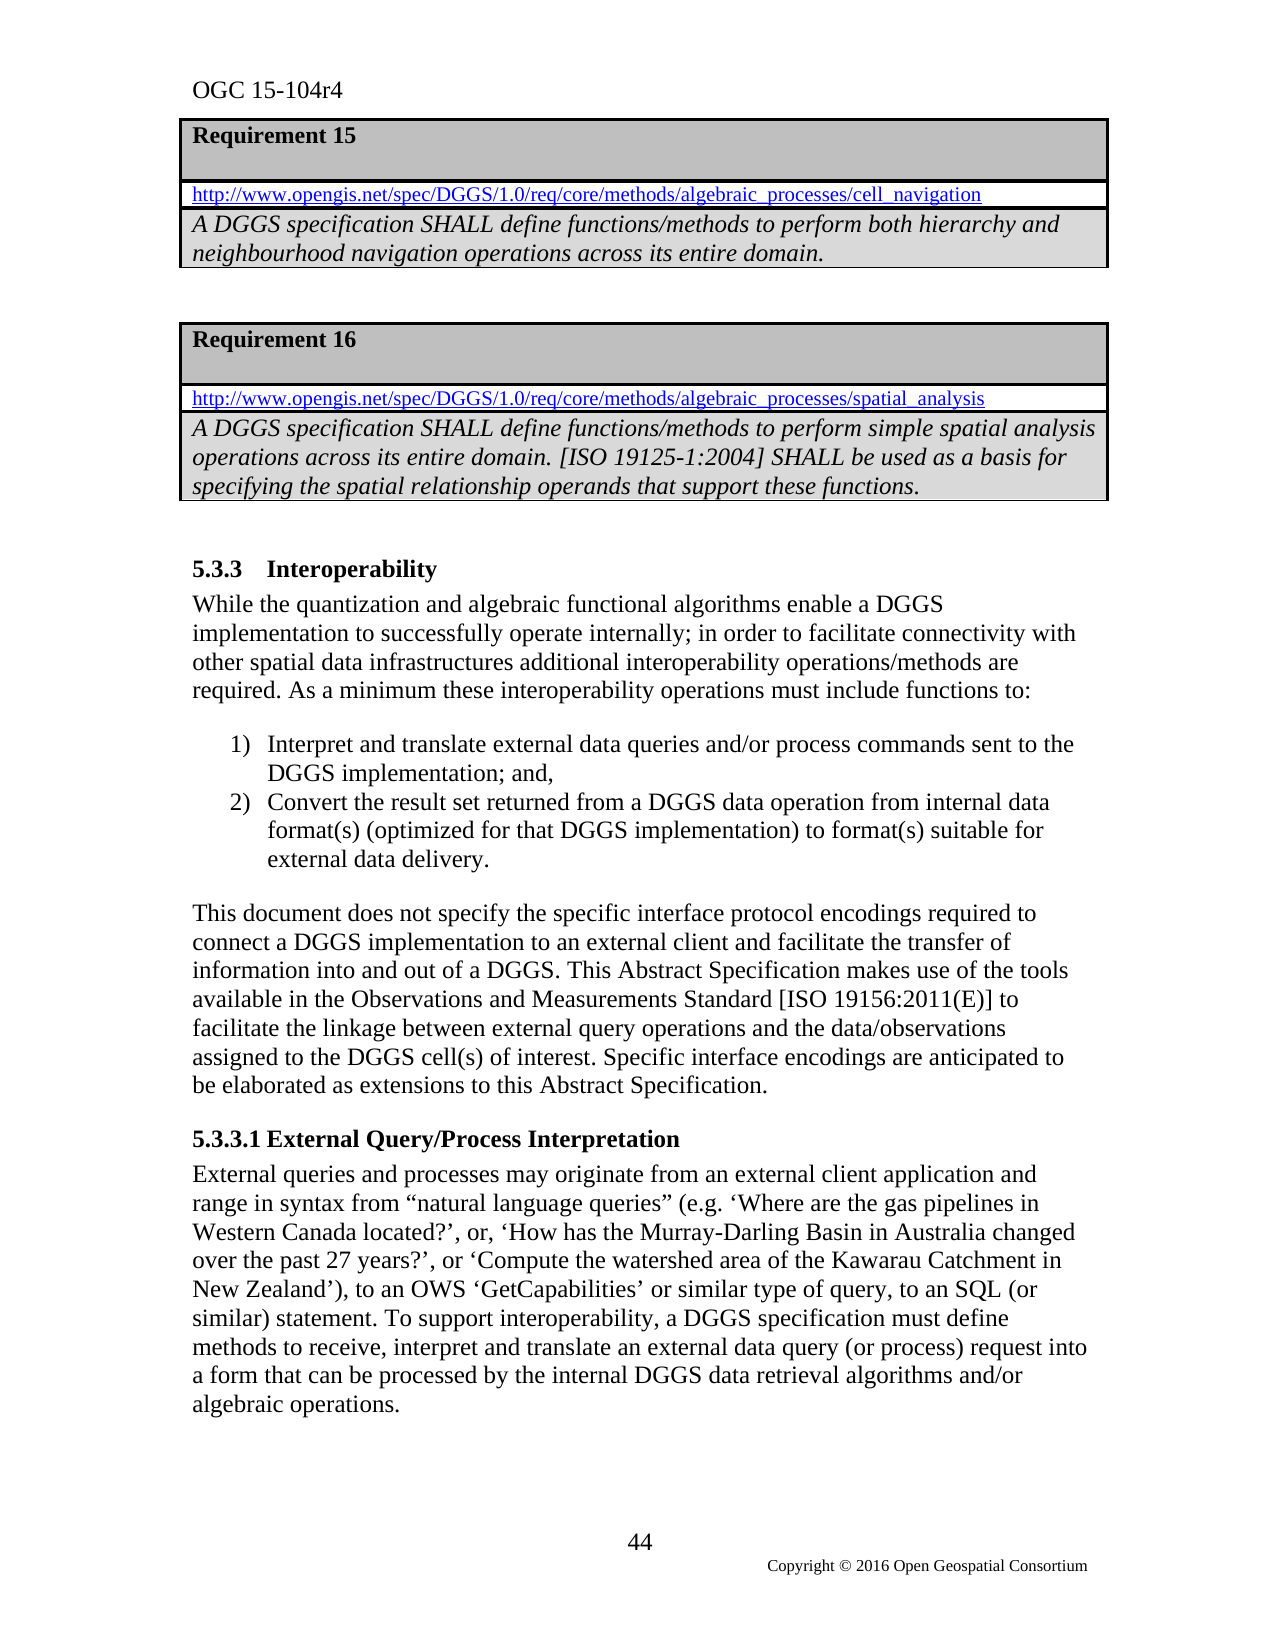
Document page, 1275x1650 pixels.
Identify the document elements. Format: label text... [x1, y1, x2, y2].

list Convert the result set returned from a DGGS data operation from internal data format(s) (optimized for that DGGS implementation) to format(s) suitable for external data delivery. [229, 787, 1087, 873]
list Interpret and translate external data queries and/or process commands sent to the DGGS implementation; and, [229, 729, 1087, 787]
table_header [182, 325, 1106, 383]
subtitle Interoperability [192, 554, 1087, 583]
table_cell A DGGS specification SHALL define functions/methods to perform both hierarchy and neighbourhood navigation operations across its entire domain. [182, 210, 1106, 267]
text While the quantization and algebraic functional algorithms enable a DGGS implementation to successfully operate internally; in order to facilitate connectivity with other spatial data infrastructures additional interoperability operations/methods are required. As a minimum these interoperability operations must include functions to: [192, 589, 1087, 704]
table_cell http://www.opengis.net/spec/DGGS/1.0/req/core/methods/algebraic_processes/spatial_analysis [182, 386, 1106, 410]
table_cell A DGGS specification SHALL define functions/methods to perform simple spatial analysis operations across its entire domain. [ISO 19125-1:2004] SHALL be used as a basis for specifying the spatial relationship operands that support these functions. [182, 413, 1106, 499]
table_header [182, 121, 1106, 179]
text External queries and processes may originate from an external client application and range in syntax from “natural language queries” (e.g. ‘Where are the gas pipelines in Western Canada located?’, or, ‘How has the Murray-Darling Basin in Australia changed over the past 27 years?’, or ‘Compute the watershed area of the Kawarau Catchment in New Zealand’), to an OWS ‘GetCapabilities’ or similar type of query, to an SQL (or similar) statement. To support interoperability, a DGGS specification must define methods to receive, interpret and translate an external data query (or process) request into a form that can be processed by the internal DGGS data retrieval algorithms and/or algebraic operations. [192, 1159, 1087, 1418]
text This document does not specify the specific interface protocol encodings required to connect a DGGS implementation to an external client and facilitate the transfer of information into and out of a DGGS. This Abstract Specification makes use of the tools available in the Observations and Measurements Standard [ISO 19156:2011(E)] to facilitate the linkage between external query operations and the data/observations assigned to the DGGS cell(s) of interest. Specific interface encodings are anticipated to be elaborated as extensions to this Abstract Specification. [192, 898, 1087, 1099]
subtitle External Query/Process Interpretation [192, 1124, 1087, 1153]
table_cell http://www.opengis.net/spec/DGGS/1.0/req/core/methods/algebraic_processes/cell_navigation [182, 183, 1106, 206]
